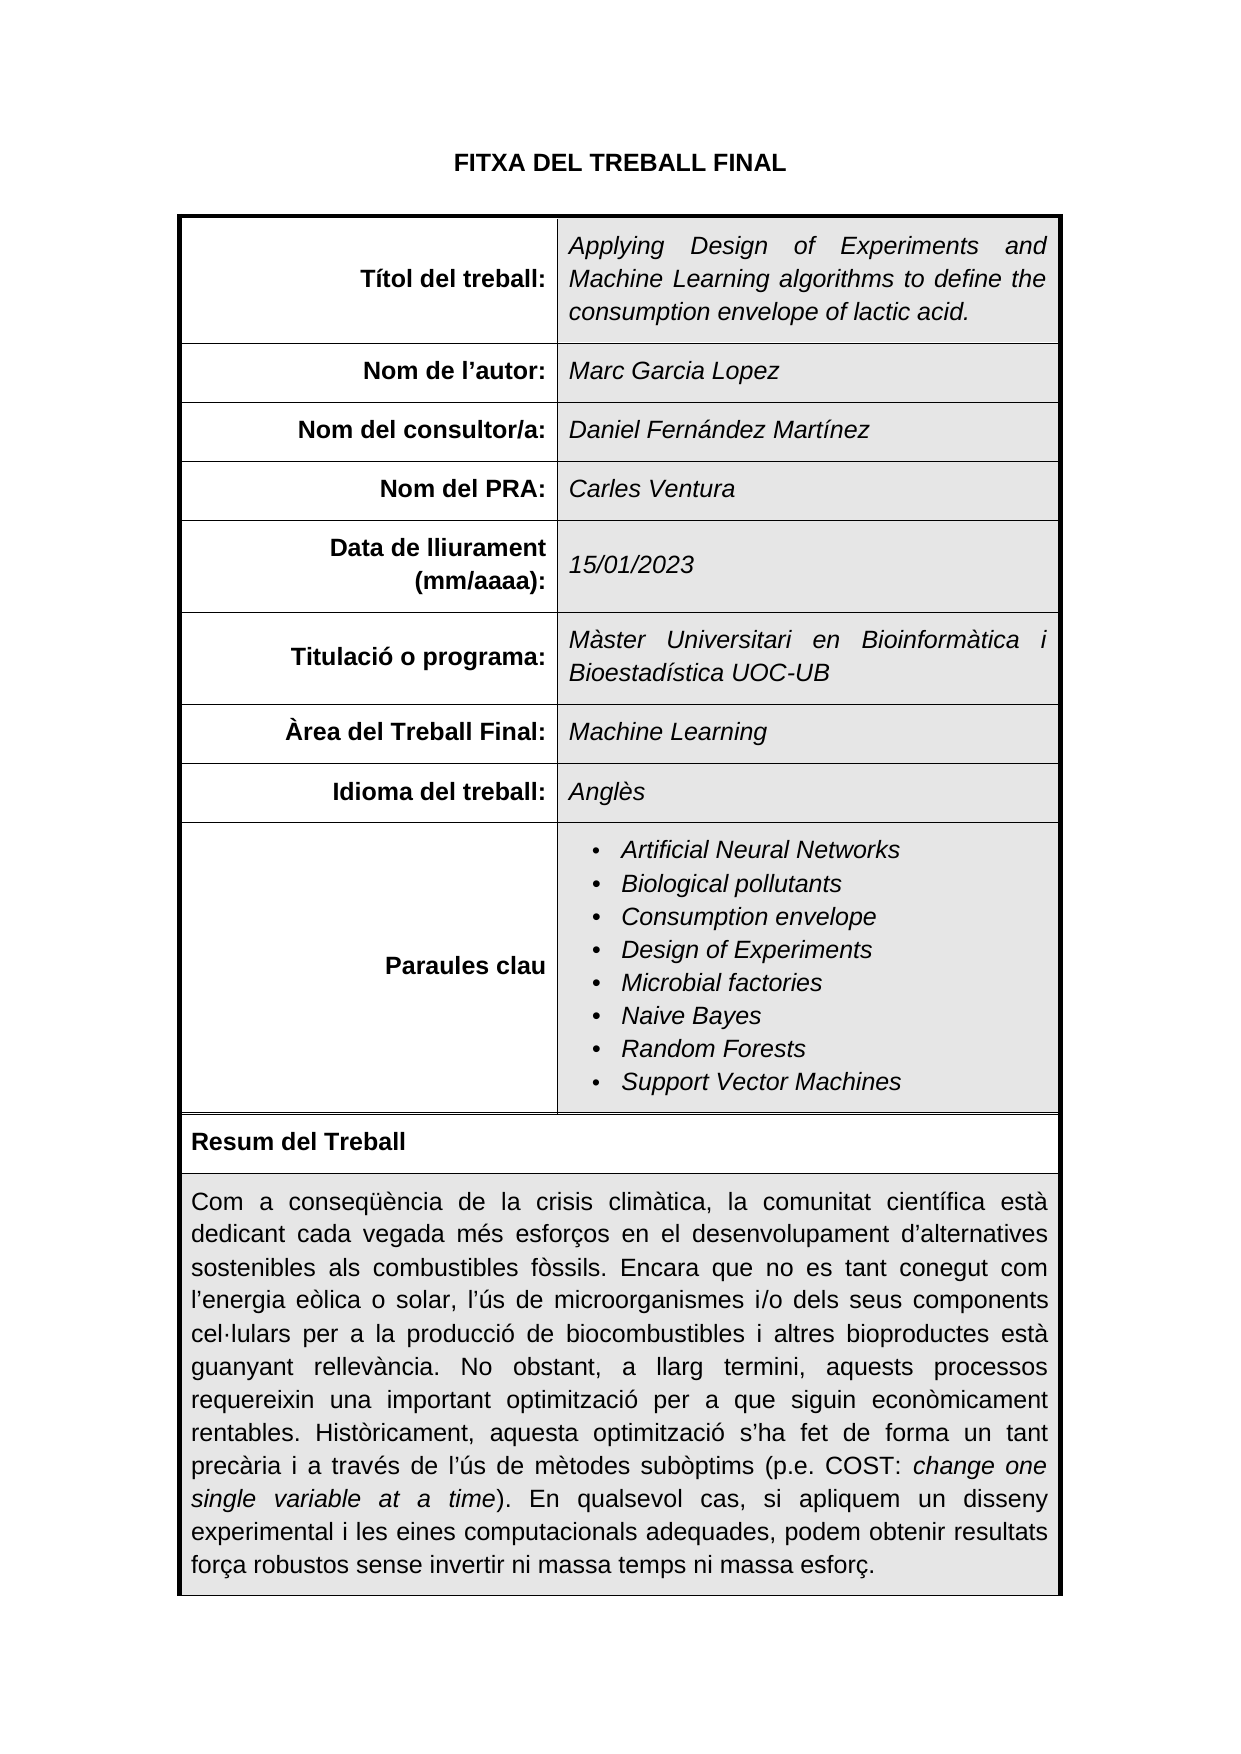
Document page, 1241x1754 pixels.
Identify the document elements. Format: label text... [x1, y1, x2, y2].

table_cell Artificial Neural Networks Biological pollutants Consumption envelope Design of Experiments Microbial factories Naive Bayes Random Forests Support Vector Machines [558, 823, 1058, 1112]
table_cell Titulació o programa: [182, 613, 557, 704]
table_cell Machine Learning [558, 705, 1058, 763]
table_cell Idioma del treball: [182, 764, 557, 822]
table_cell 15/01/2023 [558, 521, 1058, 612]
table_cell Paraules clau [182, 823, 557, 1112]
table_cell Resum del Treball [182, 1115, 1058, 1173]
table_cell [182, 1174, 1058, 1595]
text FITXA DEL TREBALL FINAL [177, 148, 1063, 176]
table_cell Nom del PRA: [182, 462, 557, 520]
table_cell Carles Ventura [558, 462, 1058, 520]
table_cell Nom del consultor/a: [182, 403, 557, 461]
table_cell Marc Garcia Lopez [558, 344, 1058, 402]
table_cell Anglès [558, 764, 1058, 822]
table_cell Nom de l’autor: [182, 344, 557, 402]
table_cell Data de lliurament (mm/aaaa): [182, 521, 557, 612]
table_cell Àrea del Treball Final: [182, 705, 557, 763]
table_cell Màster Universitari en Bioinformàtica i Bioestadística UOC-UB [558, 613, 1058, 704]
table_header Títol del treball: [182, 218, 557, 342]
table_cell Daniel Fernández Martínez [558, 403, 1058, 461]
table_header Applying Design of Experiments and Machine Learning algorithms to define the consumption envelope of lactic acid. [558, 218, 1058, 342]
